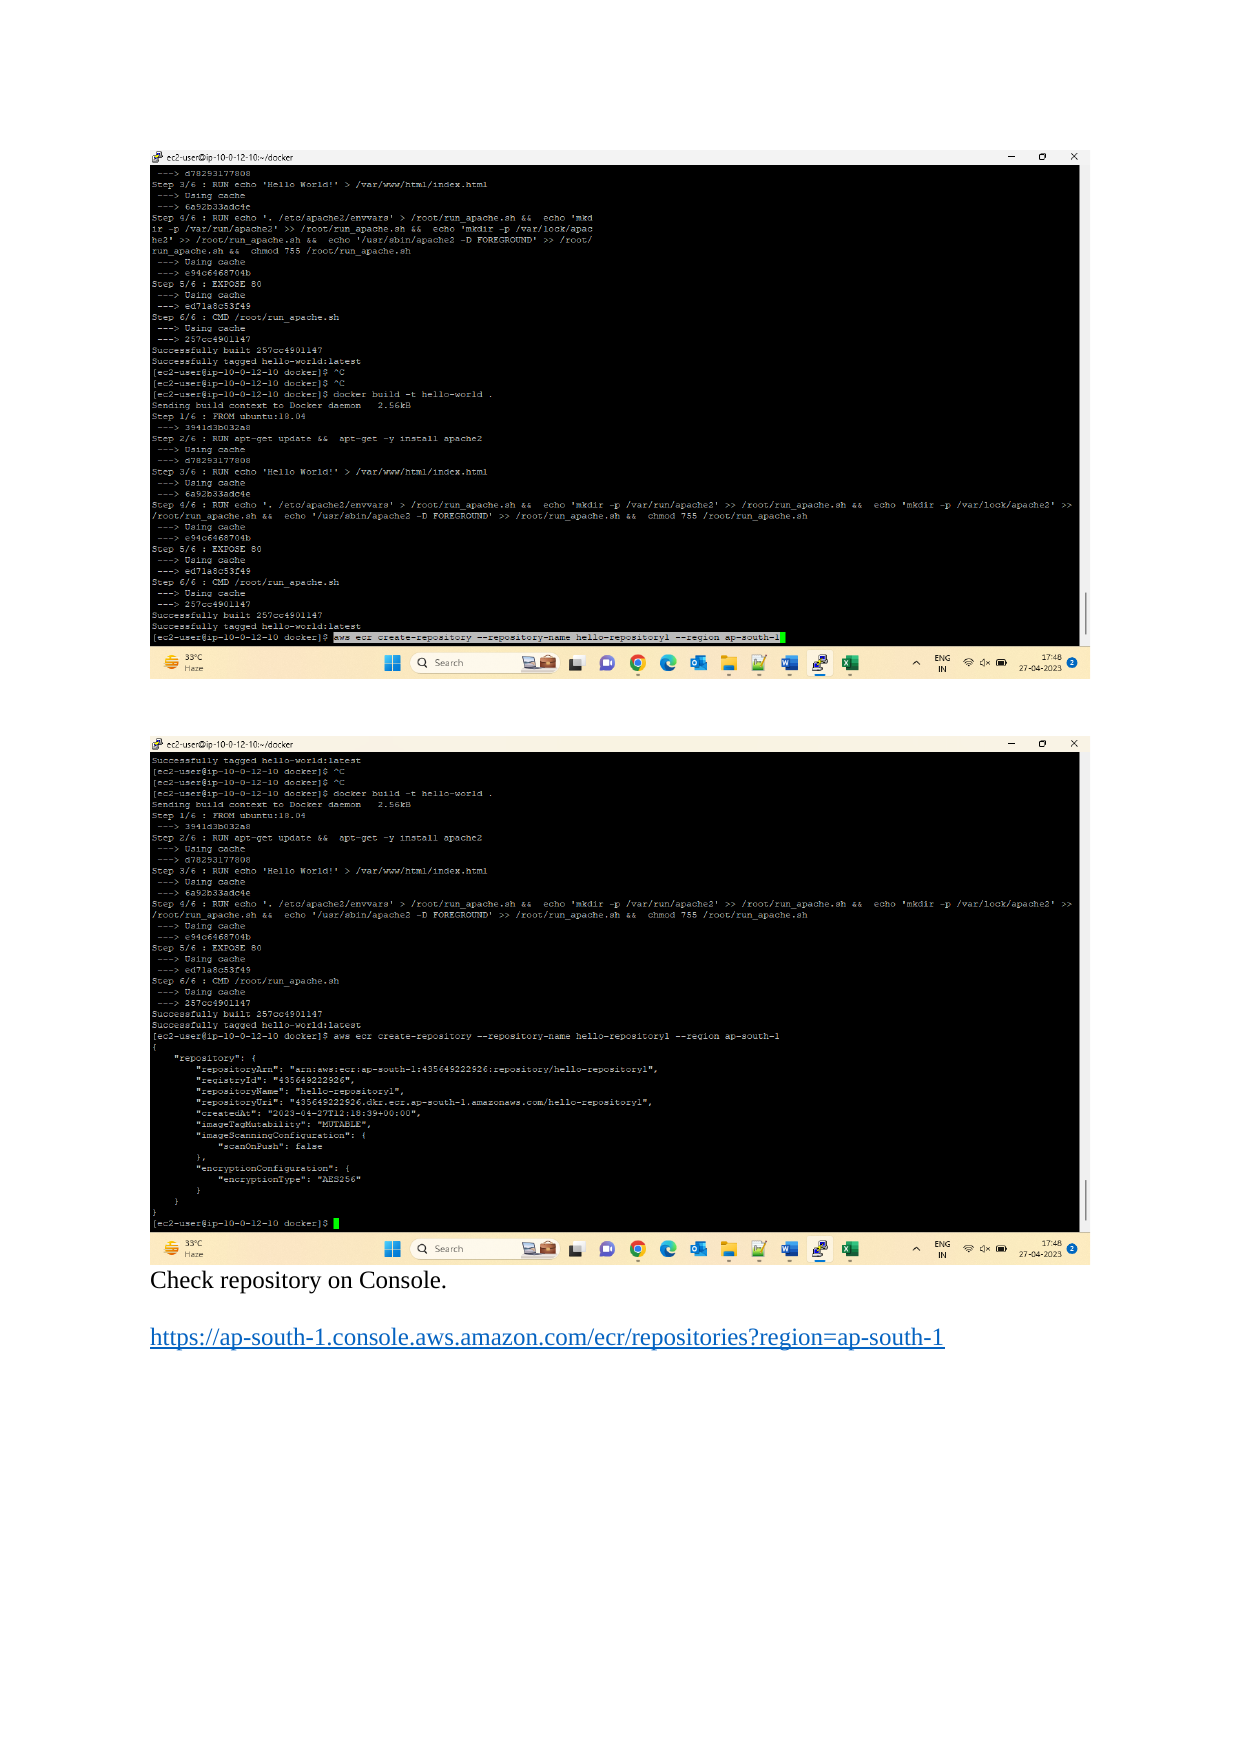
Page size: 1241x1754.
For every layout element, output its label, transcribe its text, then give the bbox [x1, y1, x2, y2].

text https://ap-south-1.console.aws.amazon.com/ecr/repositories?region=ap-south-1 [150, 1322, 1090, 1351]
text Check repository on Console. [150, 1265, 1090, 1293]
picture [150, 150, 1091, 679]
picture [150, 736, 1091, 1265]
